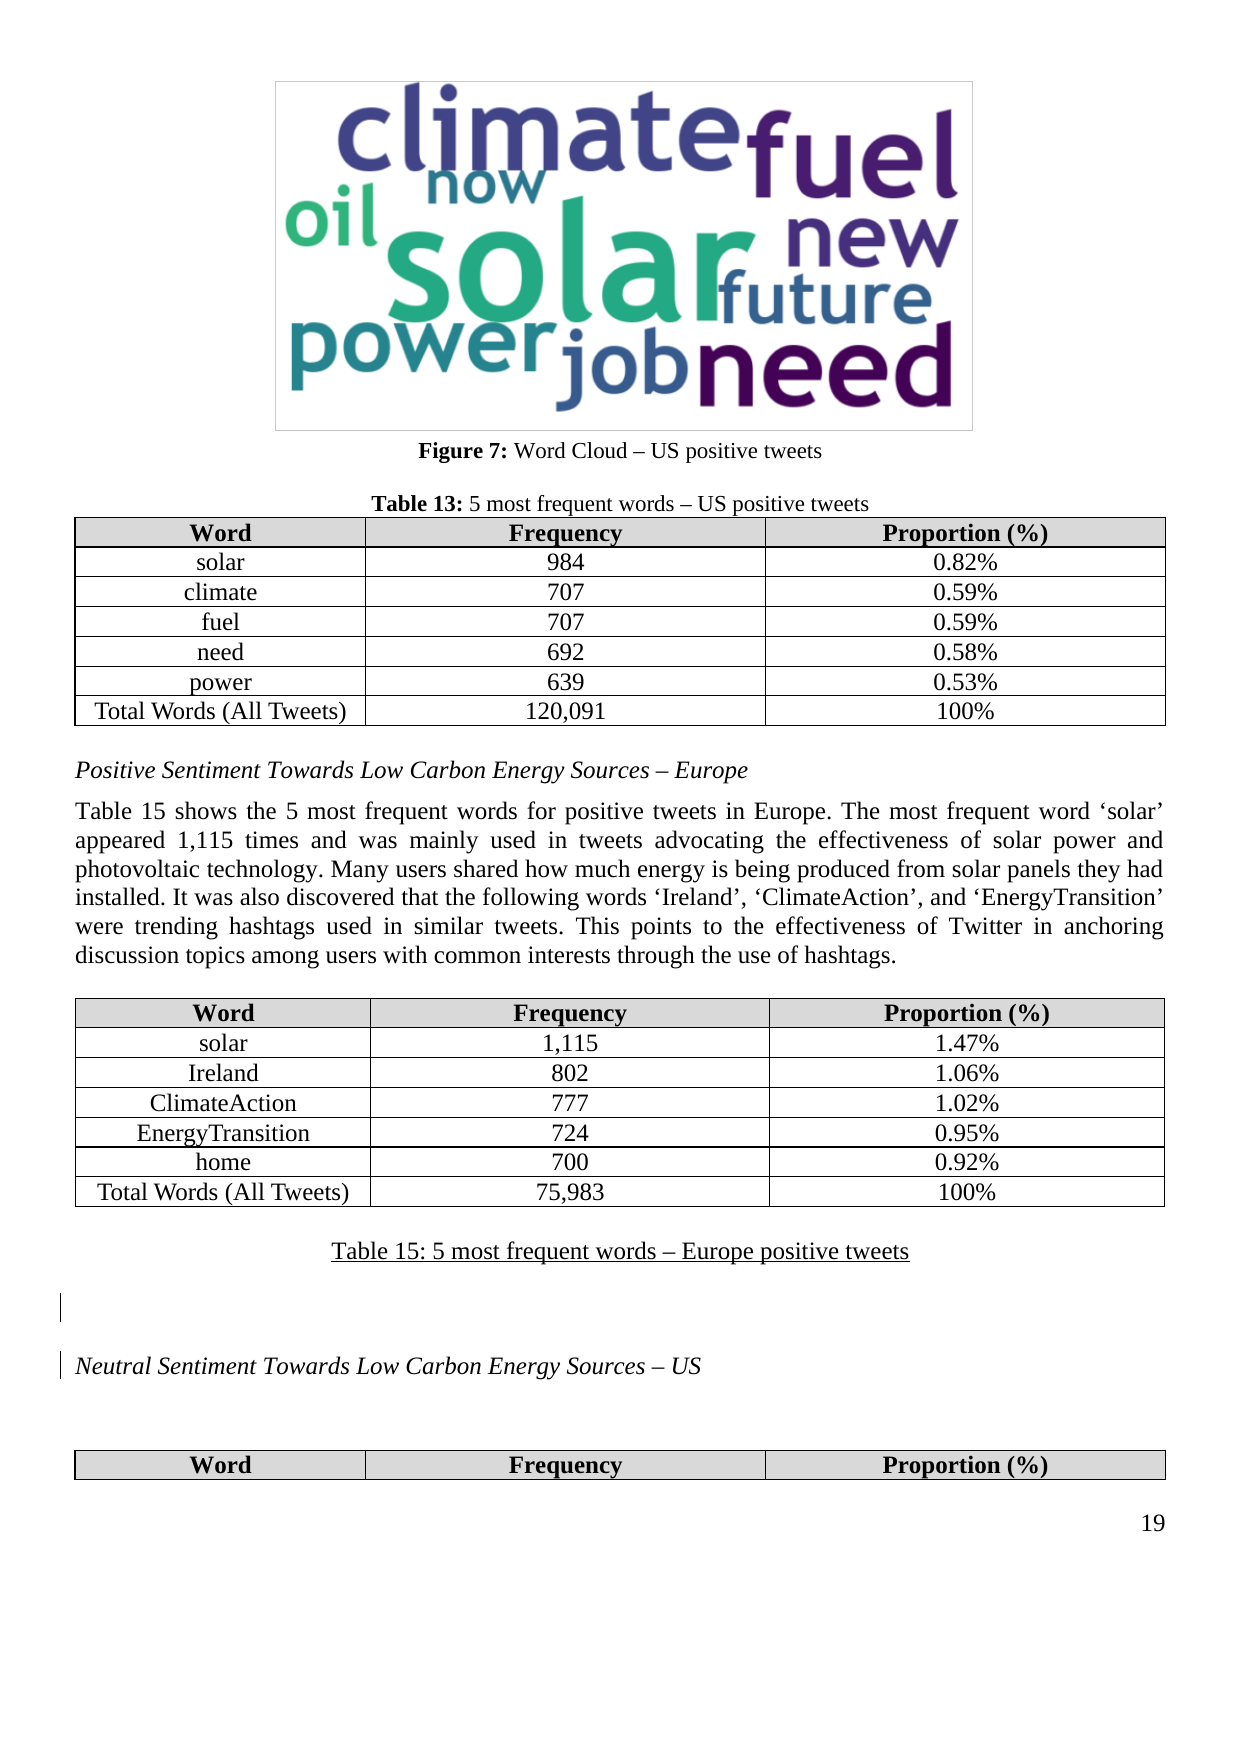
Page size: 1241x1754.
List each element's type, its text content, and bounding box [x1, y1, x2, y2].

table_cell 1.02% [770, 1088, 1164, 1117]
table_cell 0.59% [766, 607, 1165, 636]
table_cell Ireland [76, 1058, 370, 1087]
table_cell 75,983 [371, 1177, 769, 1206]
table_cell Total Words (All Tweets) [76, 696, 365, 725]
table_header Word [76, 1451, 365, 1479]
table_cell 1.06% [770, 1058, 1164, 1087]
table_header Proportion (%) [770, 999, 1164, 1027]
table_header Word [76, 518, 365, 546]
text Figure 7: Word Cloud – US positive tweets [75, 437, 1165, 464]
table_cell solar [76, 548, 365, 576]
text Table 13: 5 most frequent words – US positive tweets [75, 490, 1165, 517]
picture [268, 75, 979, 438]
table_header Frequency [366, 518, 765, 546]
text Table 15: 5 most frequent words – Europe positive tweets [75, 1236, 1165, 1264]
table_cell solar [76, 1028, 370, 1057]
table_cell EnergyTransition [76, 1118, 370, 1146]
table_cell 0.82% [766, 548, 1165, 576]
table_cell 0.59% [766, 577, 1165, 606]
table_cell 0.95% [770, 1118, 1164, 1146]
table_cell 777 [371, 1088, 769, 1117]
table_cell ClimateAction [76, 1088, 370, 1117]
table_header Proportion (%) [766, 1451, 1165, 1479]
text Table 15 shows the 5 most frequent words for positive tweets in Europe. The most frequent word ‘solar’ appeared 1,115 times and was mainly used in tweets advocating the effectiveness of solar power and photovoltaic technology. Many users shared how much energy is being produced from solar panels they had installed. It was also discovered that the following words ‘Ireland’, ‘ClimateAction’, and ‘EnergyTransition’ were trending hashtags used in similar tweets. This points to the effectiveness of Twitter in anchoring discussion topics among users with common interests through the use of hashtags. [75, 796, 1165, 969]
table_cell 0.53% [766, 667, 1165, 695]
table_cell 1.47% [770, 1028, 1164, 1057]
table_cell need [76, 637, 365, 666]
table_cell 707 [366, 607, 765, 636]
table_header Word [76, 999, 370, 1027]
table_cell Total Words (All Tweets) [76, 1177, 370, 1206]
table_cell 692 [366, 637, 765, 666]
table_cell 1,115 [371, 1028, 769, 1057]
table_cell 0.58% [766, 637, 1165, 666]
table_cell 639 [366, 667, 765, 695]
table_cell 100% [766, 696, 1165, 725]
table_cell home [76, 1148, 370, 1176]
table_cell 984 [366, 548, 765, 576]
table_cell 724 [371, 1118, 769, 1146]
table_cell 120,091 [366, 696, 765, 725]
table_cell fuel [76, 607, 365, 636]
table_cell climate [76, 577, 365, 606]
table_header Proportion (%) [766, 518, 1165, 546]
table_header Frequency [371, 999, 769, 1027]
table_cell power [76, 667, 365, 695]
table_cell 802 [371, 1058, 769, 1087]
table_cell 707 [366, 577, 765, 606]
table_cell 0.92% [770, 1148, 1164, 1176]
table_cell 100% [770, 1177, 1164, 1206]
subtitle Neutral Sentiment Towards Low Carbon Energy Sources – US [75, 1351, 1165, 1379]
table_header Frequency [366, 1451, 765, 1479]
subtitle Positive Sentiment Towards Low Carbon Energy Sources – Europe [75, 755, 1165, 784]
table_cell 700 [371, 1148, 769, 1176]
